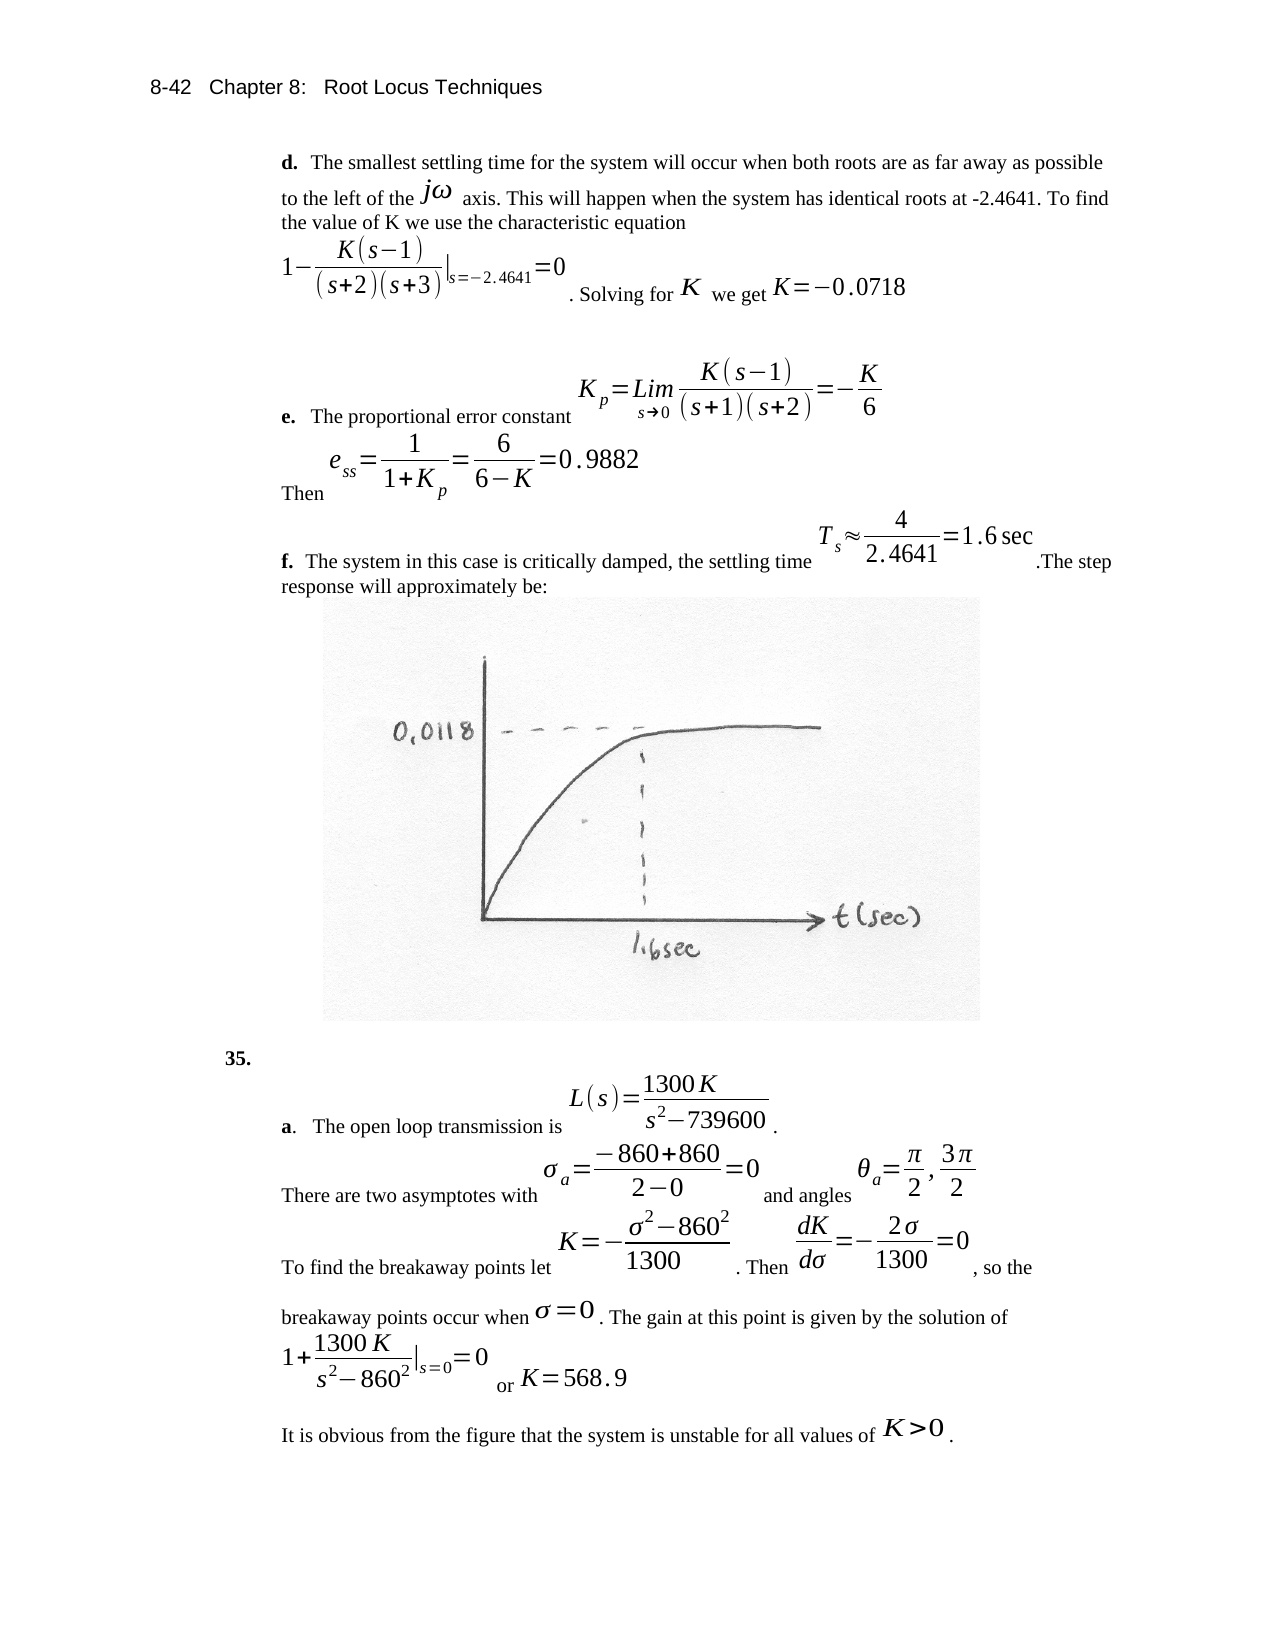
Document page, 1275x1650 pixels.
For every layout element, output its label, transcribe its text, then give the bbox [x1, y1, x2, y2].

text Then [281, 428, 1125, 505]
text It is obvious from the figure that the system is unstable for all values of . [281, 1397, 1125, 1447]
text There are two asymptotes with and angles [281, 1138, 1125, 1207]
text a. The open loop transmission is . [281, 1070, 1125, 1138]
list The system in this case is critically damped, the settling time .The step response will approximately be: [281, 505, 1125, 598]
list The proportional error constant [281, 356, 1125, 428]
text 35. [225, 1020, 1125, 1070]
text To find the breakaway points let . Then , so the breakaway points occur when . The gain at this point is given by the solution of or [281, 1207, 1125, 1397]
text . Solving for we get [281, 234, 1125, 306]
list The smallest settling time for the system will occur when both roots are as far away as possible to the left of the axis. This will happen when the system has identical roots at -2.4641. To find the value of K we use the characteristic equation [281, 150, 1125, 234]
picture [322, 597, 981, 1021]
